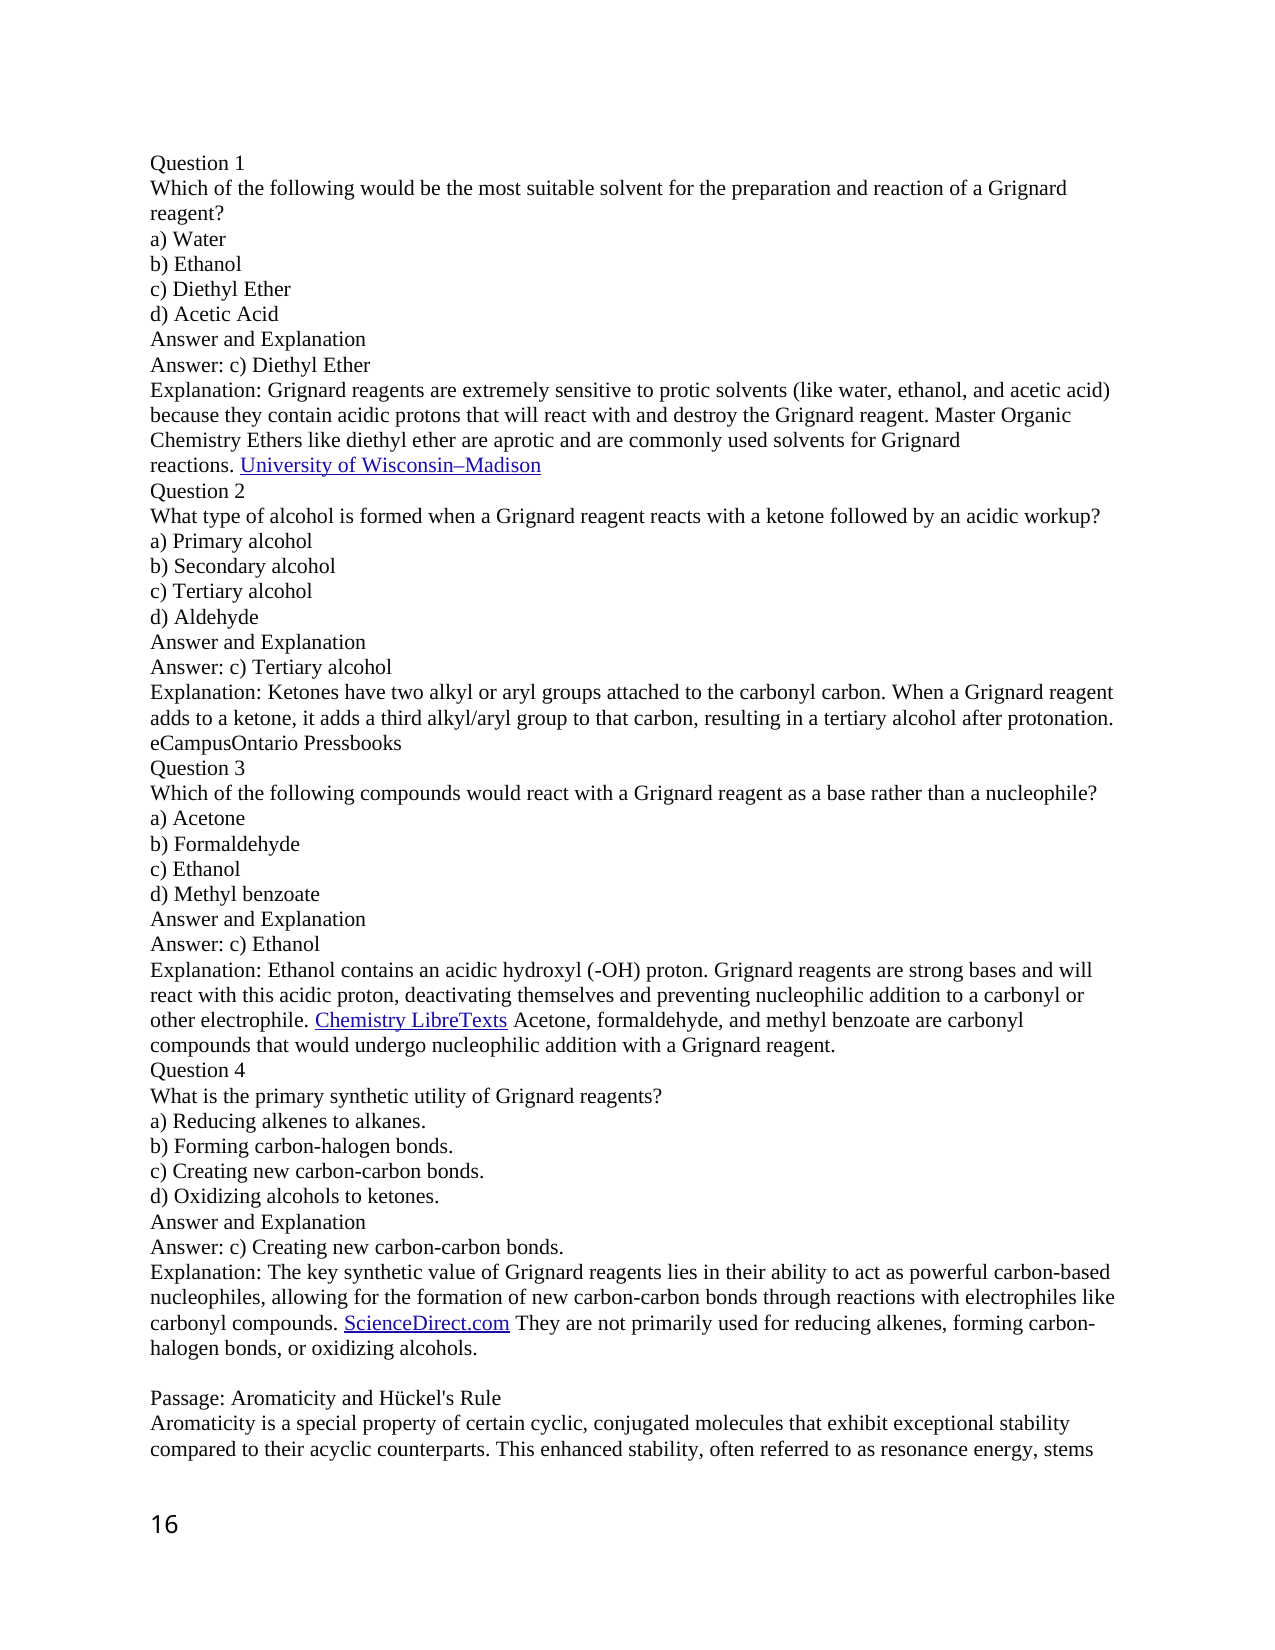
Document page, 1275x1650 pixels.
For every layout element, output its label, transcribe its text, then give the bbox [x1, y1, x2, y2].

text Passage: Aromaticity and Hückel's Rule [150, 1385, 1125, 1410]
text Explanation: The key synthetic value of Grignard reagents lies in their ability to act as powerful carbon-based nucleophiles, allowing for the formation of new carbon-carbon bonds through reactions with electrophiles like carbonyl compounds. ScienceDirect.com They are not primarily used for reducing alkenes, forming carbon-halogen bonds, or oxidizing alcohols. [150, 1259, 1125, 1360]
text Question 1 [150, 150, 1125, 175]
text Answer and Explanation [150, 906, 1125, 931]
text a) Acetone b) Formaldehyde c) Ethanol d) Methyl benzoate [150, 805, 1125, 906]
text Answer: c) Creating new carbon-carbon bonds. [150, 1234, 1125, 1259]
text a) Reducing alkenes to alkanes. b) Forming carbon-halogen bonds. c) Creating new carbon-carbon bonds. d) Oxidizing alcohols to ketones. [150, 1108, 1125, 1209]
text Explanation: Ketones have two alkyl or aryl groups attached to the carbonyl carbon. When a Grignard reagent adds to a ketone, it adds a third alkyl/aryl group to that carbon, resulting in a tertiary alcohol after protonation. eCampusOntario Pressbooks [150, 679, 1125, 755]
text Answer and Explanation [150, 629, 1125, 654]
text Which of the following would be the most suitable solvent for the preparation and reaction of a Grignard reagent? [150, 175, 1125, 226]
text Answer and Explanation [150, 326, 1125, 352]
text Answer: c) Diethyl Ether [150, 352, 1125, 377]
text Answer and Explanation [150, 1209, 1125, 1234]
text a) Water b) Ethanol c) Diethyl Ether d) Acetic Acid [150, 226, 1125, 326]
text Answer: c) Ethanol [150, 931, 1125, 957]
text Explanation: Ethanol contains an acidic hydroxyl (-OH) proton. Grignard reagents are strong bases and will react with this acidic proton, deactivating themselves and preventing nucleophilic addition to a carbonyl or other electrophile. Chemistry LibreTexts Acetone, formaldehyde, and methyl benzoate are carbonyl compounds that would undergo nucleophilic addition with a Grignard reagent. [150, 957, 1125, 1057]
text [150, 1410, 1125, 1461]
text Explanation: Grignard reagents are extremely sensitive to protic solvents (like water, ethanol, and acetic acid) because they contain acidic protons that will react with and destroy the Grignard reagent. Master Organic Chemistry Ethers like diethyl ether are aprotic and are commonly used solvents for Grignard reactions. University of Wisconsin–Madison [150, 377, 1125, 478]
text Which of the following compounds would react with a Grignard reagent as a base rather than a nucleophile? [150, 780, 1125, 805]
text Question 4 [150, 1057, 1125, 1083]
text Question 2 [150, 478, 1125, 503]
text What type of alcohol is formed when a Grignard reagent reacts with a ketone followed by an acidic workup? [150, 503, 1125, 528]
text What is the primary synthetic utility of Grignard reagents? [150, 1083, 1125, 1108]
text a) Primary alcohol b) Secondary alcohol c) Tertiary alcohol d) Aldehyde [150, 528, 1125, 629]
text Answer: c) Tertiary alcohol [150, 654, 1125, 679]
text Question 3 [150, 755, 1125, 780]
